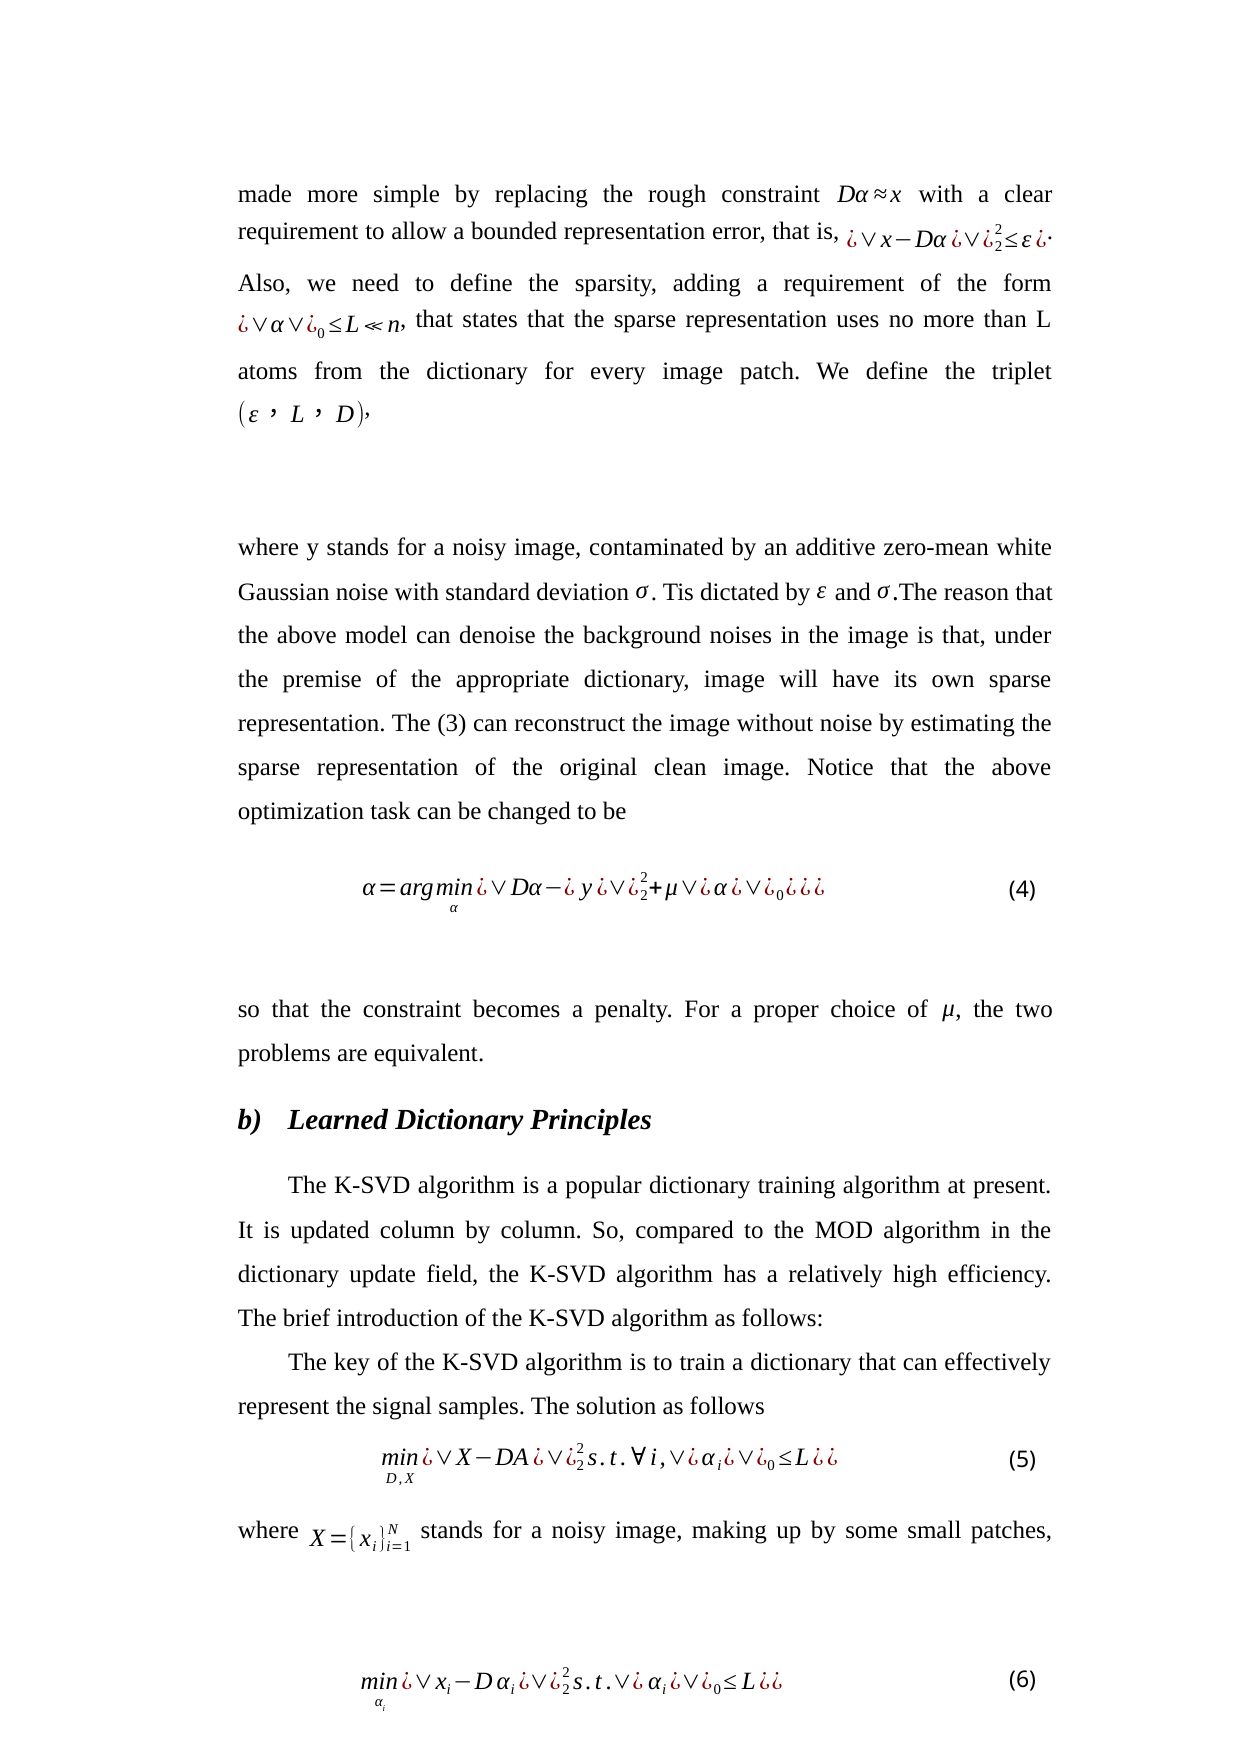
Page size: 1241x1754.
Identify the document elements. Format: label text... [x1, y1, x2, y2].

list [238, 172, 1053, 436]
list The key of the K-SVD algorithm is to train a dictionary that can effectively represent the signal samples. The solution as follows [238, 1339, 1053, 1427]
list so that the constraint becomes a penalty. For a proper choice of , the two problems are equivalent. [238, 987, 1053, 1075]
list The K-SVD algorithm is a popular dictionary training algorithm at present. It is updated column by column. So, compared to the MOD algorithm in the dictionary update field, the K-SVD algorithm has a relatively high efficiency. The brief introduction of the K-SVD algorithm as follows: [238, 1163, 1053, 1339]
list where y stands for a noisy image, contaminated by an additive zero-mean white Gaussian noise with standard deviation . Tis dictated by and .The reason that the above model can denoise the background noises in the image is that, under the premise of the appropriate dictionary, image will have its own sparse representation. The (3) can reconstruct the image without noise by estimating the sparse representation of the original clean image. Notice that the above optimization task can be changed to be [238, 524, 1053, 833]
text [238, 1515, 1053, 1559]
list Learned Dictionary Principles [237, 1097, 1053, 1141]
